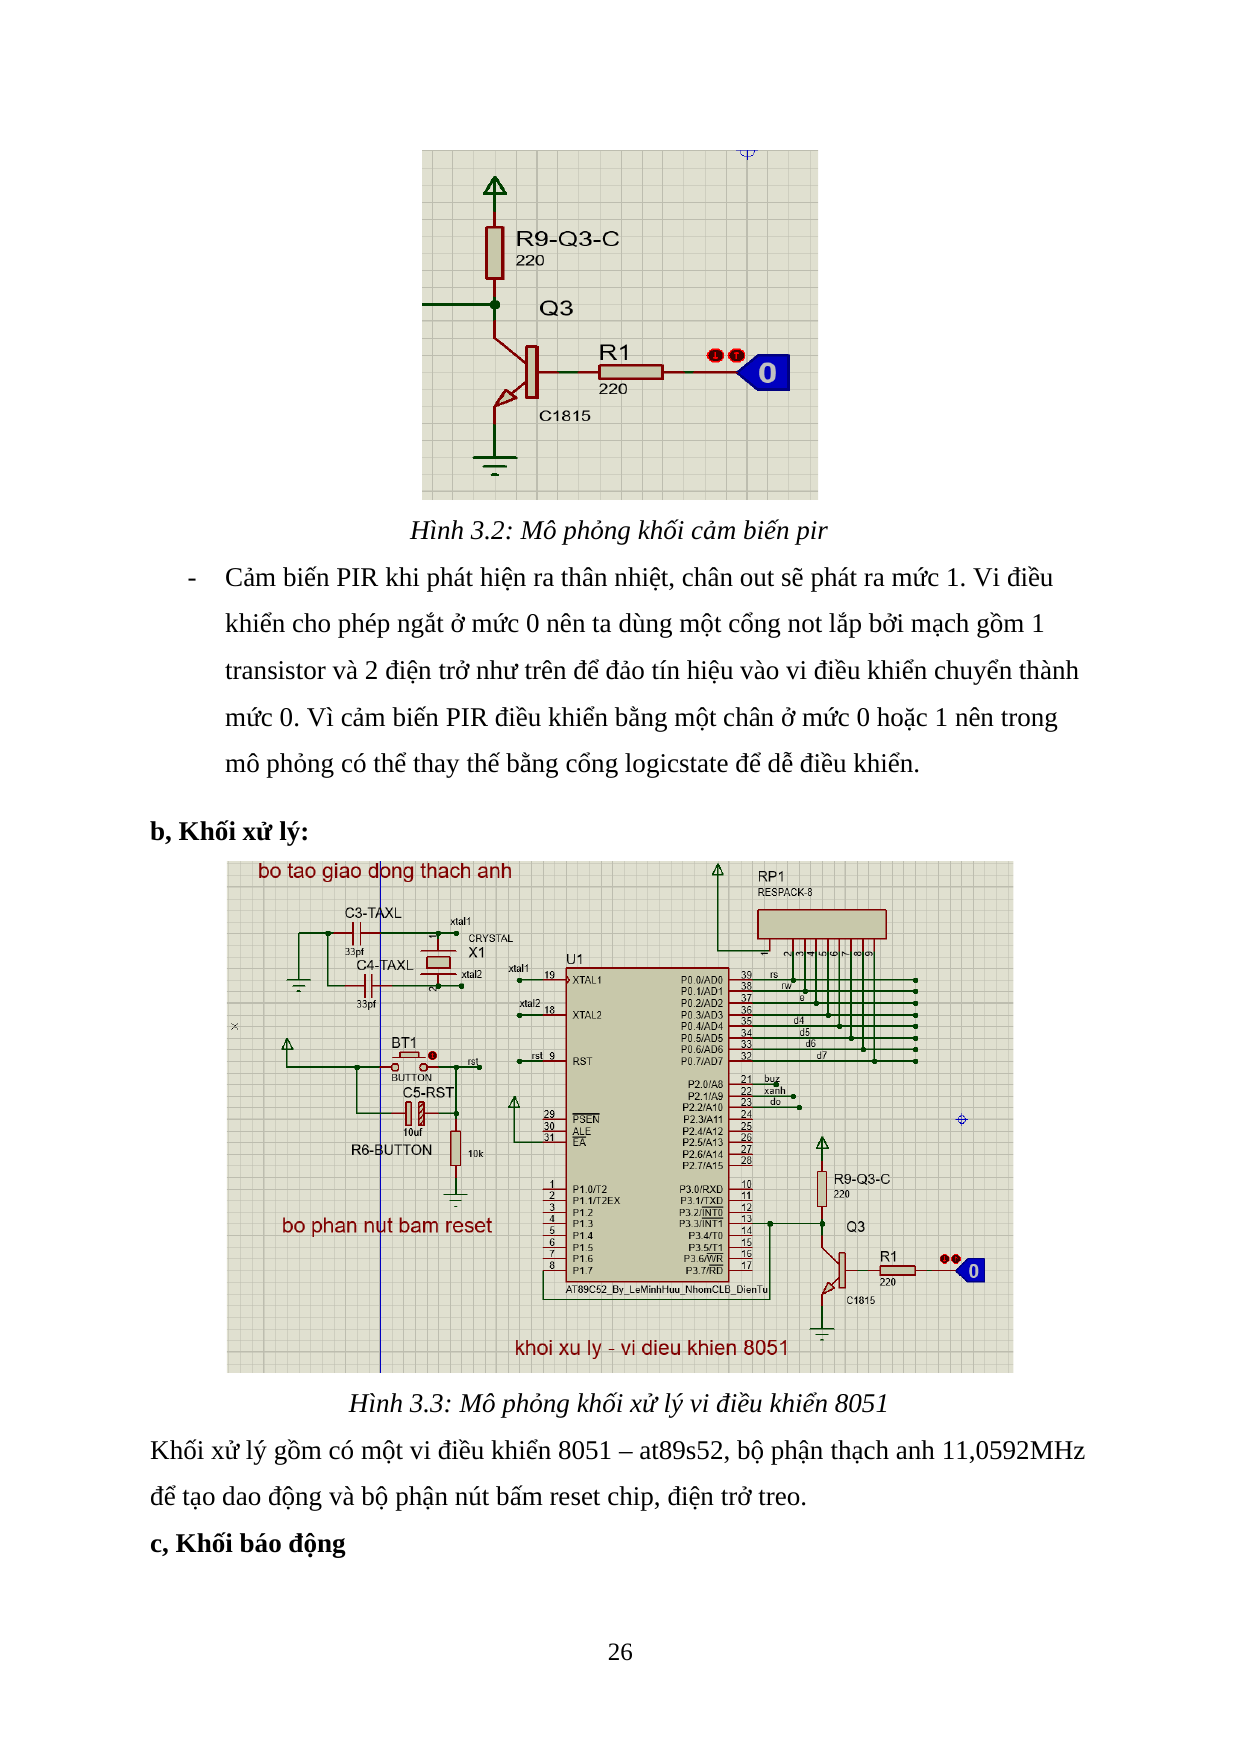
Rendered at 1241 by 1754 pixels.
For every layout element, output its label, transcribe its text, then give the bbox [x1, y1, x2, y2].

text b, Khối xử lý: [150, 815, 1090, 846]
text c, Khối báo động [150, 1527, 1090, 1558]
picture [226, 861, 1014, 1373]
text Khối xử lý gồm có một vi điều khiển 8051 – at89s52, bộ phận thạch anh 11,0592MHz để tạo dao động và bộ phận nút bấm reset chip, điện trở treo. [150, 1434, 1090, 1512]
text Hình 3.2: Mô phỏng khối cảm biến pir [150, 514, 1090, 545]
list Cảm biến PIR khi phát hiện ra thân nhiệt, chân out sẽ phát ra mức 1. Vi điều khiển cho phép ngắt ở mức 0 nên ta dùng một cổng not lắp bởi mạch gồm 1 transistor và 2 điện trở như trên để đảo tín hiệu vào vi điều khiển chuyển thành mức 0. Vì cảm biến PIR điều khiển bằng một chân ở mức 0 hoặc 1 nên trong mô phỏng có thể thay thế bằng cổng logicstate để dễ điều khiển. [187, 561, 1090, 778]
text Hình 3.3: Mô phỏng khối xử lý vi điều khiển 8051 [150, 1387, 1090, 1418]
picture [422, 150, 819, 500]
